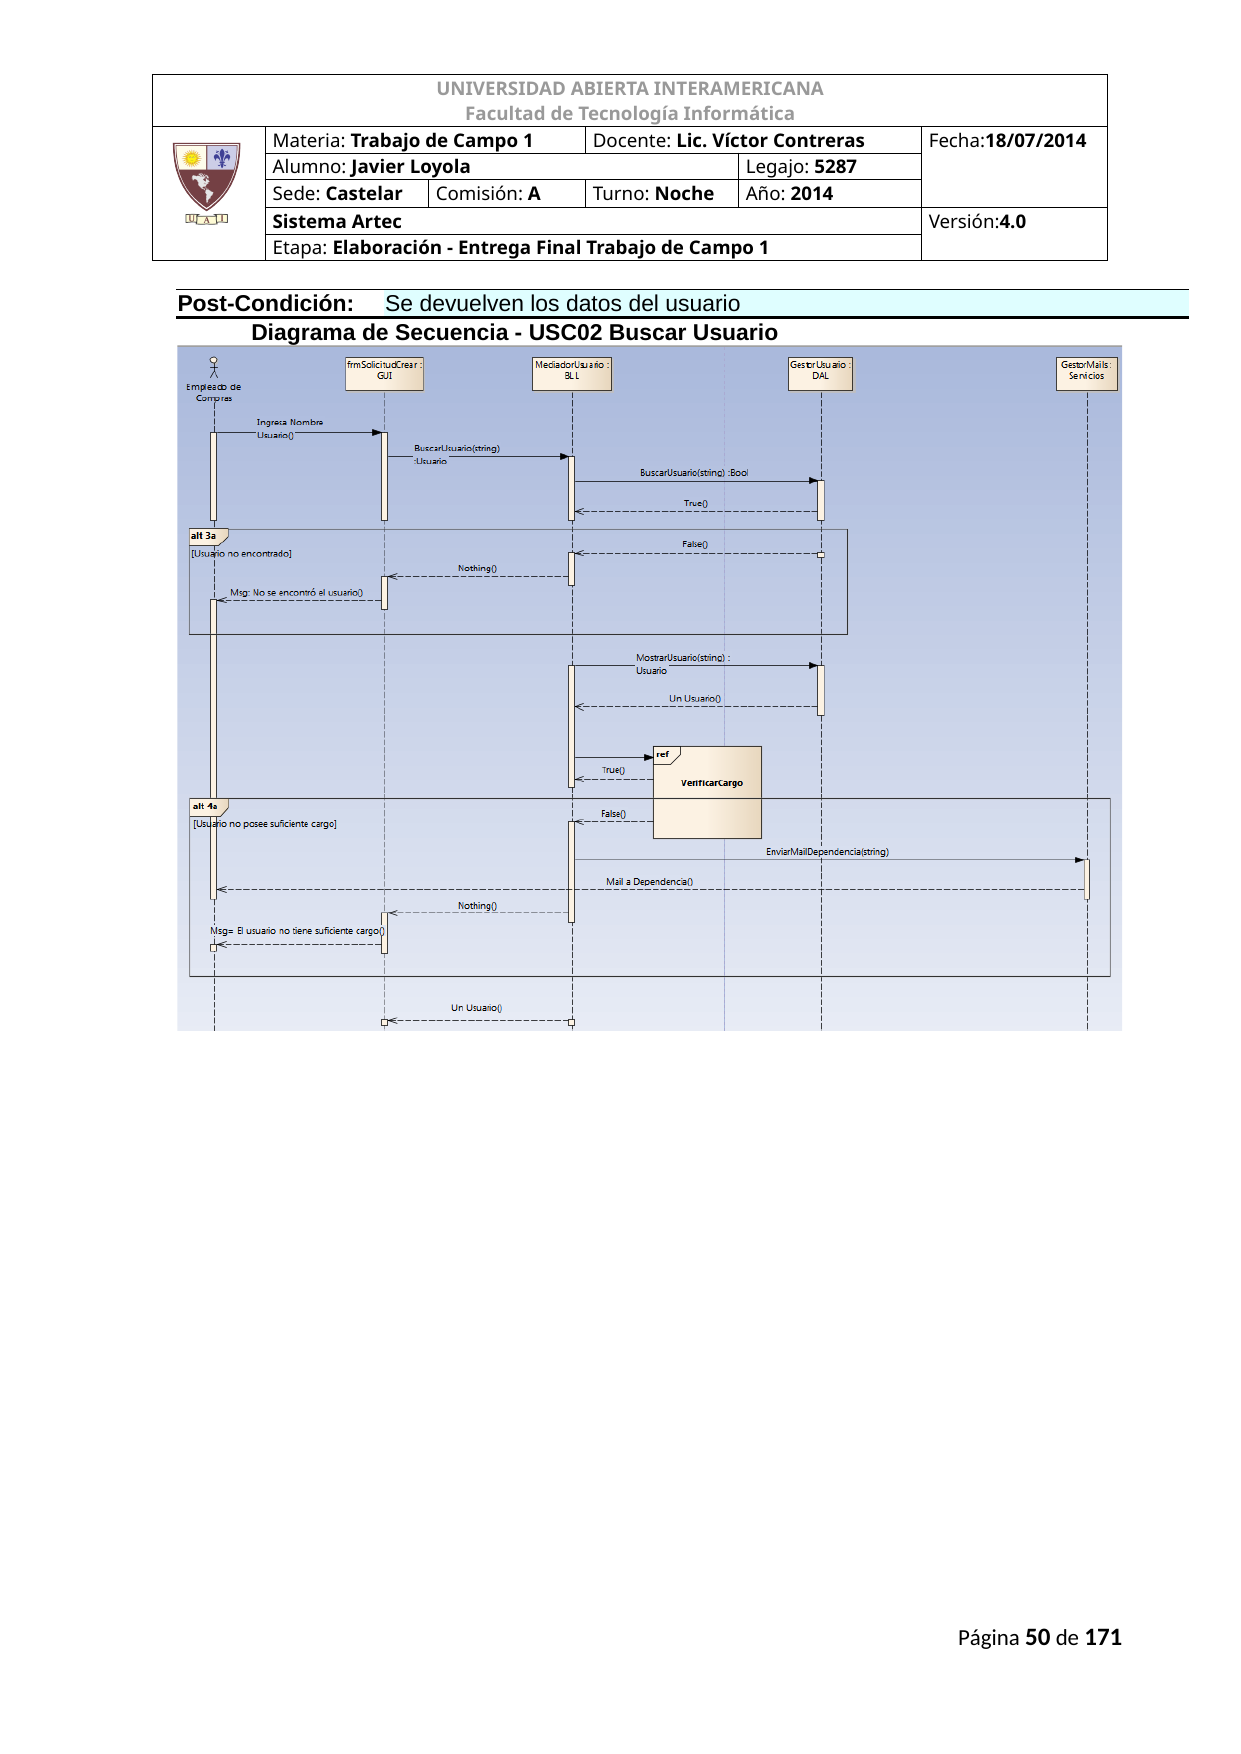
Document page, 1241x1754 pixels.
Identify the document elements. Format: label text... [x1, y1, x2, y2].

table_header Post-Condición: [176, 290, 384, 316]
picture [157, 136, 257, 228]
table_header Se devuelven los datos del usuario [384, 290, 1189, 316]
picture [177, 345, 1123, 1031]
text Diagrama de Secuencia - USC02 Buscar Usuario [177, 319, 1122, 345]
